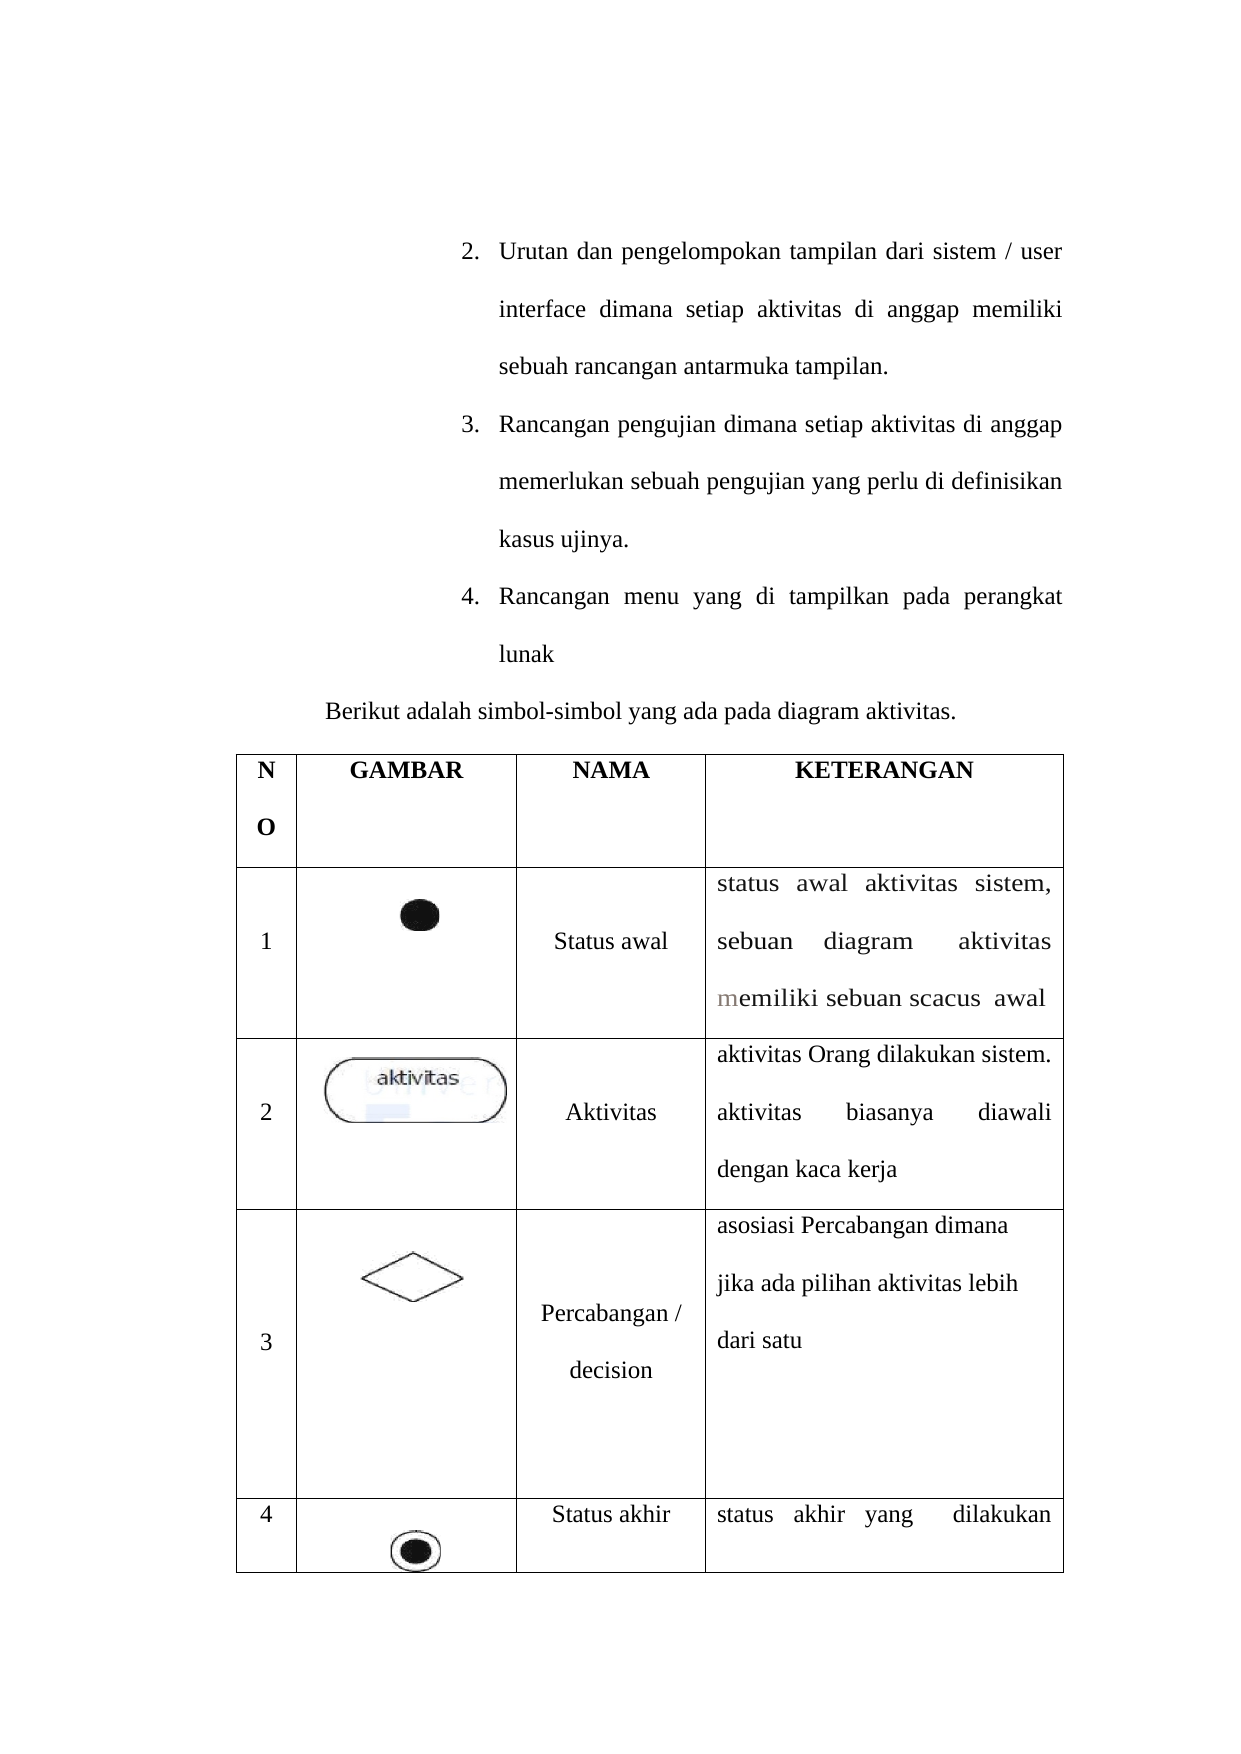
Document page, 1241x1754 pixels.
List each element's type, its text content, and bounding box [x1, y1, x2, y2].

table_cell asosiasi Percabangan dimana jika ada pilihan aktivitas lebih dari satu [706, 1210, 1063, 1498]
table_cell 3 [237, 1210, 296, 1498]
table_cell Aktivitas [517, 1039, 705, 1209]
table_cell 4 [237, 1499, 296, 1572]
table_cell [297, 1039, 516, 1209]
picture [390, 1530, 441, 1572]
table_cell 2 [237, 1039, 296, 1209]
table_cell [706, 1499, 1063, 1572]
list Urutan dan pengelompokan tampilan dari sistem / user interface dimana setiap aktivitas di anggap memiliki sebuah rancangan antarmuka tampilan. [461, 236, 1063, 380]
table_cell Status awal [517, 868, 705, 1038]
table_cell [297, 868, 516, 1038]
list Rancangan pengujian dimana setiap aktivitas di anggap memerlukan sebuah pengujian yang perlu di definisikan kasus ujinya. [461, 409, 1063, 552]
list Rancangan menu yang di tampilkan pada perangkat lunak [461, 581, 1063, 667]
table_cell aktivitas Orang dilakukan sistem. aktivitas biasanya diawali dengan kaca kerja [706, 1039, 1063, 1209]
table_header KETERANGAN [706, 755, 1063, 867]
table_cell 1 [237, 868, 296, 1038]
table_cell [297, 1499, 516, 1572]
table_cell status awal aktivitas sistem, sebuan diagram aktivitas memiliki sebuan scacus awal [706, 868, 1063, 1038]
table_header NO [237, 755, 296, 867]
table_header NAMA [517, 755, 705, 867]
table_header GAMBAR [297, 755, 516, 867]
picture [360, 1251, 464, 1302]
picture [399, 899, 440, 931]
picture [323, 1057, 507, 1123]
table_cell Status akhir [517, 1499, 705, 1572]
table_cell Percabangan / decision [517, 1210, 705, 1498]
table_cell [297, 1210, 516, 1498]
text Berikut adalah simbol-simbol yang ada pada diagram aktivitas. [325, 696, 1063, 725]
